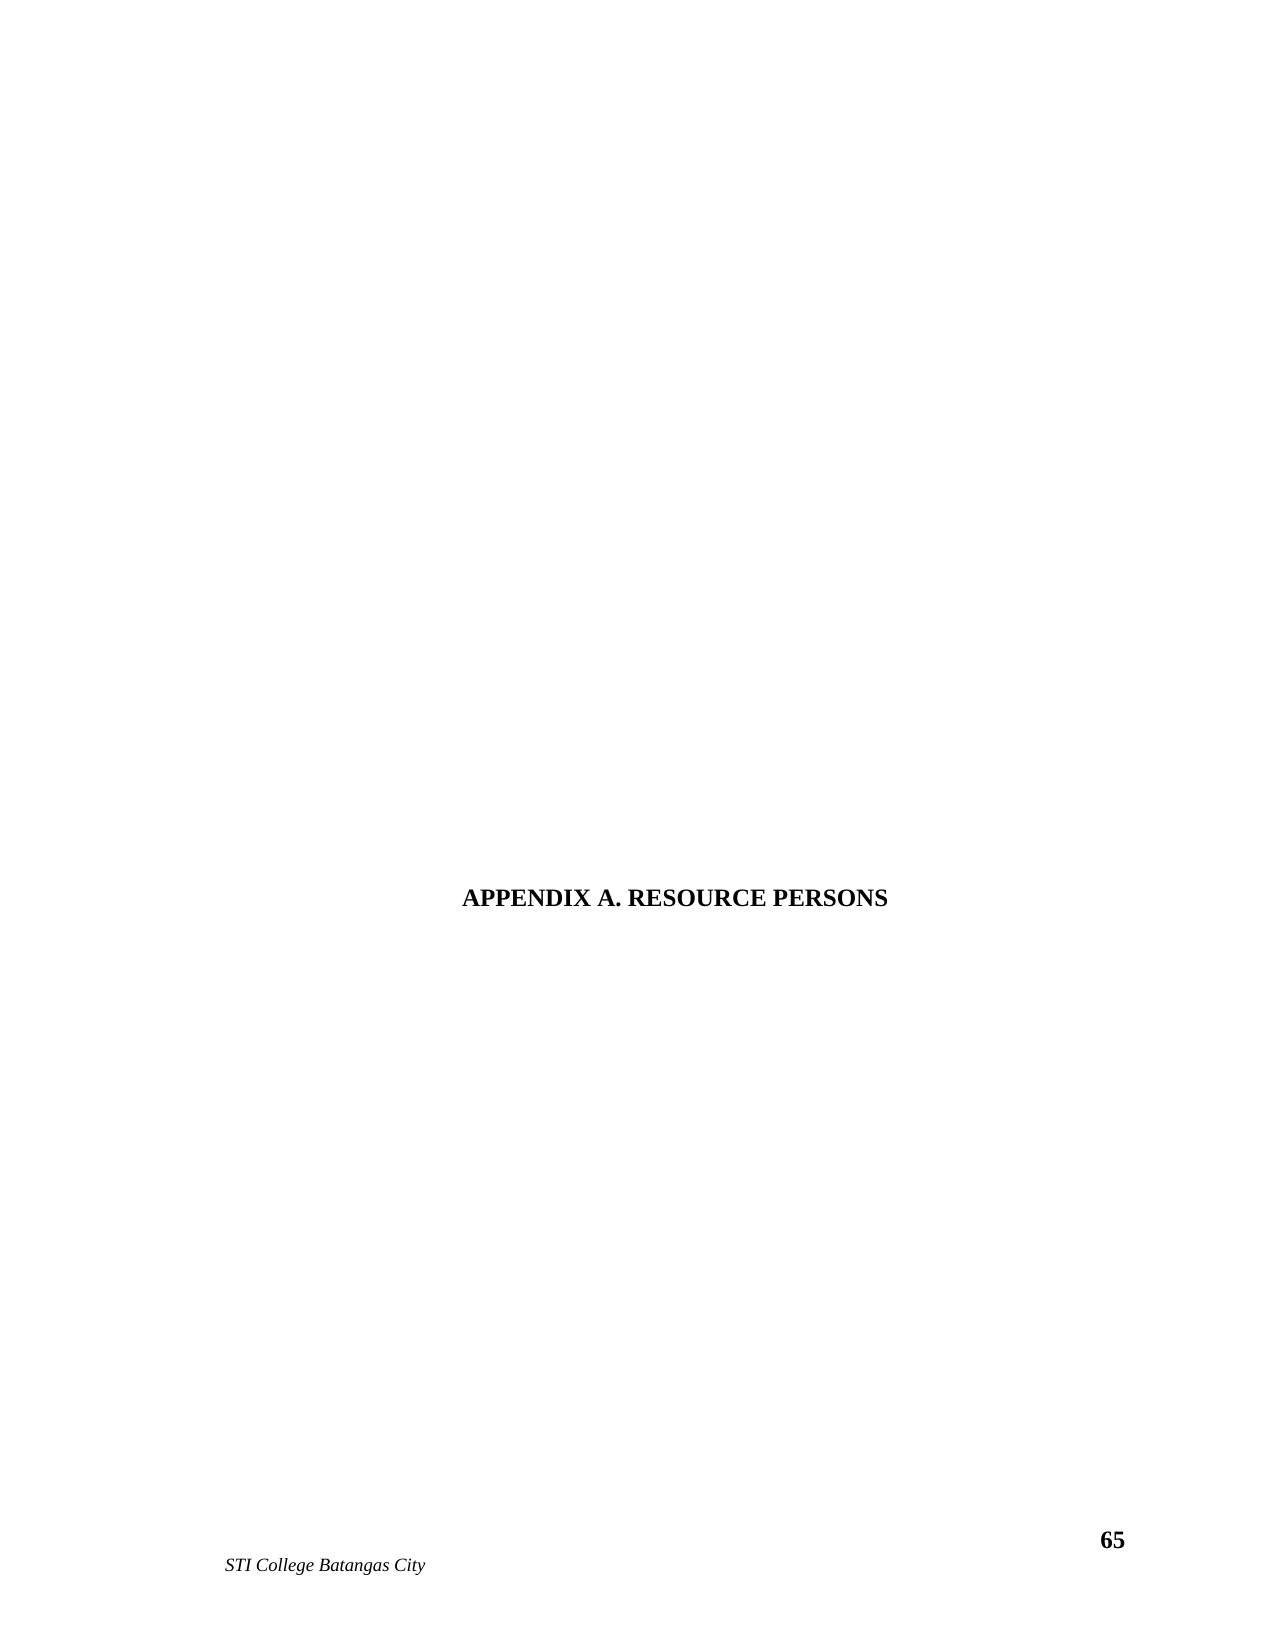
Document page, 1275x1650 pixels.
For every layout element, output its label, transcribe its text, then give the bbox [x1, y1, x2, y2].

text APPENDIX A. RESOURCE PERSONS [225, 883, 1125, 912]
